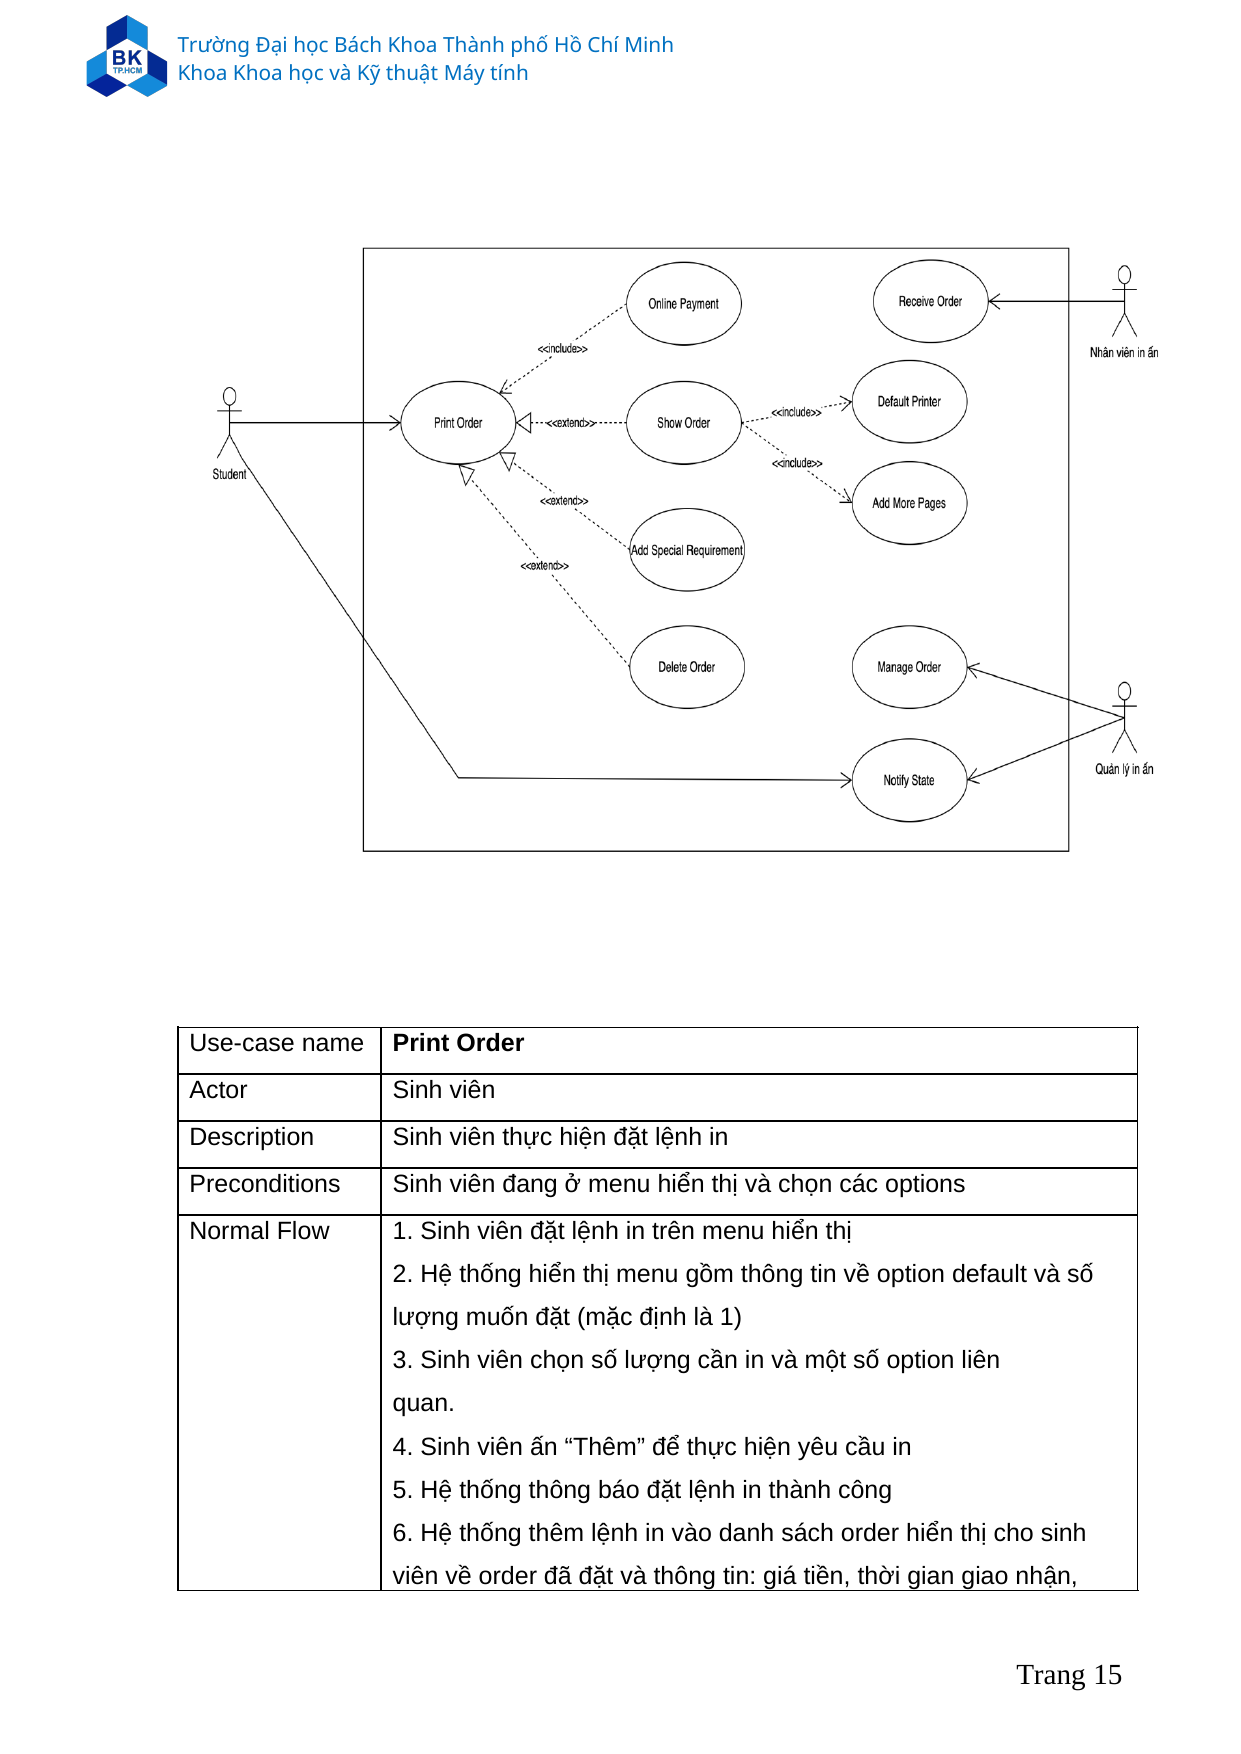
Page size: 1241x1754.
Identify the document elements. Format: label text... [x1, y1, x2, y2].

table_cell Preconditions [179, 1169, 380, 1214]
table_cell Description [179, 1122, 380, 1167]
table_cell Sinh viên đang ở menu hiển thị và chọn các options [382, 1169, 1137, 1214]
table_cell Normal Flow [179, 1216, 380, 1589]
table_header Print Order [382, 1028, 1137, 1073]
table_cell Actor [179, 1075, 380, 1120]
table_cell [382, 1216, 1137, 1589]
picture [177, 147, 1192, 954]
table_cell Sinh viên thực hiện đặt lệnh in [382, 1122, 1137, 1167]
picture [86, 15, 168, 97]
table_cell Sinh viên [382, 1075, 1137, 1120]
table_header Use-case name [179, 1028, 380, 1073]
